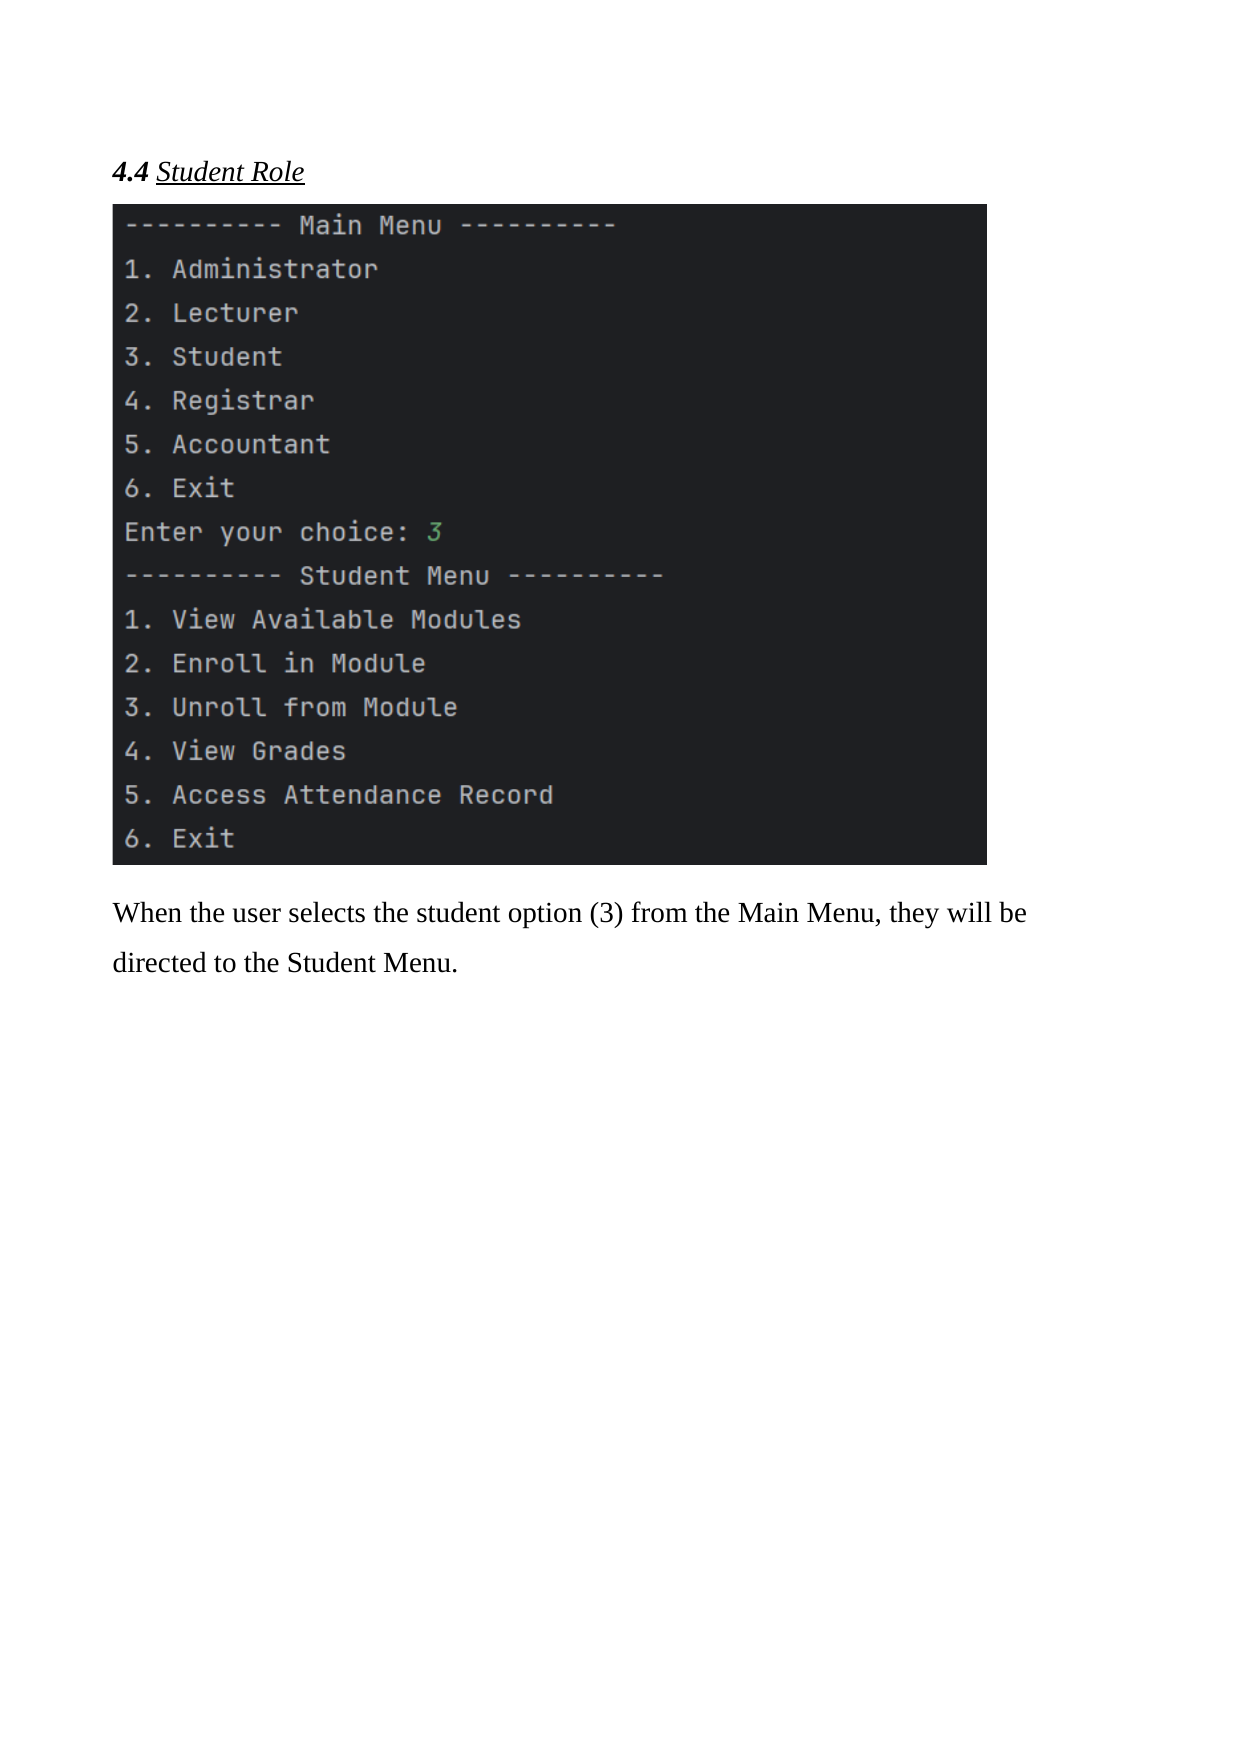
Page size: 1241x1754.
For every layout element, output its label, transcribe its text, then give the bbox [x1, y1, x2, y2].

text When the user selects the student option (3) from the Main Menu, they will be directed to the Student Menu. [112, 895, 1128, 979]
subtitle 4.4 Student Role [112, 154, 1128, 188]
picture [112, 204, 987, 865]
